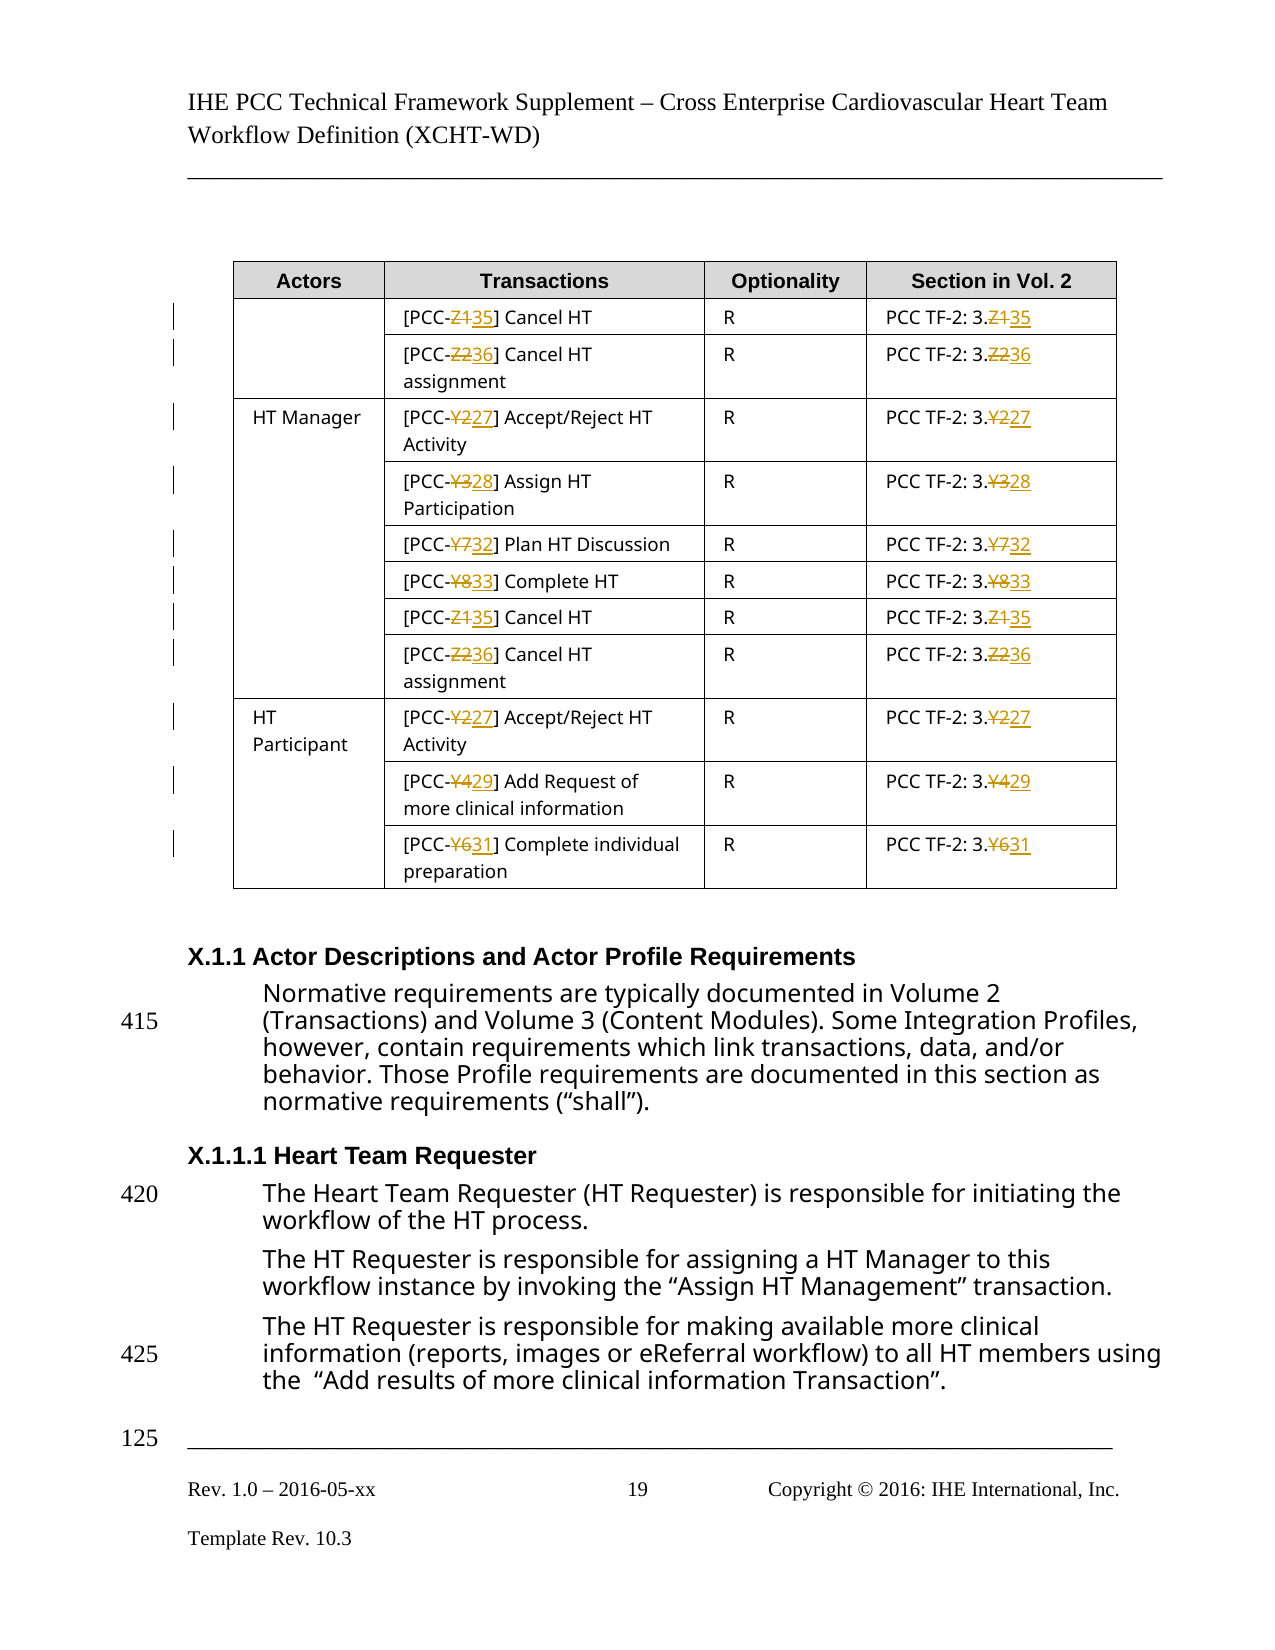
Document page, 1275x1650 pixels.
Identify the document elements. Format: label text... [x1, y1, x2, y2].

table_cell R [705, 462, 866, 525]
table_cell [PCC-] Cancel HT assignment [385, 635, 704, 698]
table_cell PCC TF-2: 3. [867, 635, 1116, 698]
table_cell HT Manager [234, 399, 384, 698]
table_cell PCC TF-2: 3. [867, 335, 1116, 398]
text Normative requirements are typically documented in Volume 2 (Transactions) and Volume 3 (Content Modules). Some Integration Profiles, however, contain requirements which link transactions, data, and/or behavior. Those Profile requirements are documented in this section as normative requirements (“shall”). [262, 981, 1162, 1116]
table_cell [PCC-] Accept/Reject HT Activity [385, 699, 704, 761]
table_cell PCC TF-2: 3. [867, 826, 1116, 888]
table_cell [PCC-] Cancel HT [385, 299, 704, 334]
table_header Transactions [385, 262, 704, 298]
table_cell PCC TF-2: 3. [867, 599, 1116, 634]
table_cell R [705, 299, 866, 334]
table_cell PCC TF-2: 3. [867, 699, 1116, 761]
table_cell R [705, 826, 866, 888]
table_cell R [705, 562, 866, 598]
table_cell PCC TF-2: 3. [867, 762, 1116, 825]
table_cell R [705, 399, 866, 461]
table_cell [PCC-] Add Request of more clinical information [385, 762, 704, 825]
table_cell R [705, 699, 866, 761]
text The HT Requester is responsible for making available more clinical information (reports, images or eReferral workflow) to all HT members using the “Add results of more clinical information Transaction”. [262, 1314, 1162, 1395]
table_header Optionality [705, 262, 866, 298]
subtitle X.1.1 Actor Descriptions and Actor Profile Requirements [187, 941, 1162, 970]
table_cell PCC TF-2: 3. [867, 462, 1116, 525]
table_cell R [705, 762, 866, 825]
table_cell R [705, 526, 866, 561]
table_header Section in Vol. 2 [867, 262, 1116, 298]
table_cell [PCC-] Complete HT [385, 562, 704, 598]
text The Heart Team Requester (HT Requester) is responsible for initiating the workflow of the HT process. [262, 1180, 1162, 1234]
table_cell [PCC-] Assign HT Participation [385, 462, 704, 525]
table_cell R [705, 599, 866, 634]
table_cell PCC TF-2: 3. [867, 526, 1116, 561]
table_cell PCC TF-2: 3. [867, 562, 1116, 598]
table_cell [PCC-] Cancel HT [385, 599, 704, 634]
table_cell HT Participant [234, 699, 384, 888]
table_cell R [705, 335, 866, 398]
table_cell [PCC-] Plan HT Discussion [385, 526, 704, 561]
subtitle X.1.1.1 Heart Team Requester [187, 1141, 1162, 1170]
text The HT Requester is responsible for assigning a HT Manager to this workflow instance by invoking the “Assign HT Management” transaction. [262, 1247, 1162, 1301]
table_cell [PCC-] Complete individual preparation [385, 826, 704, 888]
table_cell [PCC-] Cancel HT assignment [385, 335, 704, 398]
table_cell PCC TF-2: 3. [867, 399, 1116, 461]
table_cell PCC TF-2: 3. [867, 299, 1116, 334]
table_cell R [705, 635, 866, 698]
table_cell [PCC-] Accept/Reject HT Activity [385, 399, 704, 461]
table_header Actors [234, 262, 384, 298]
